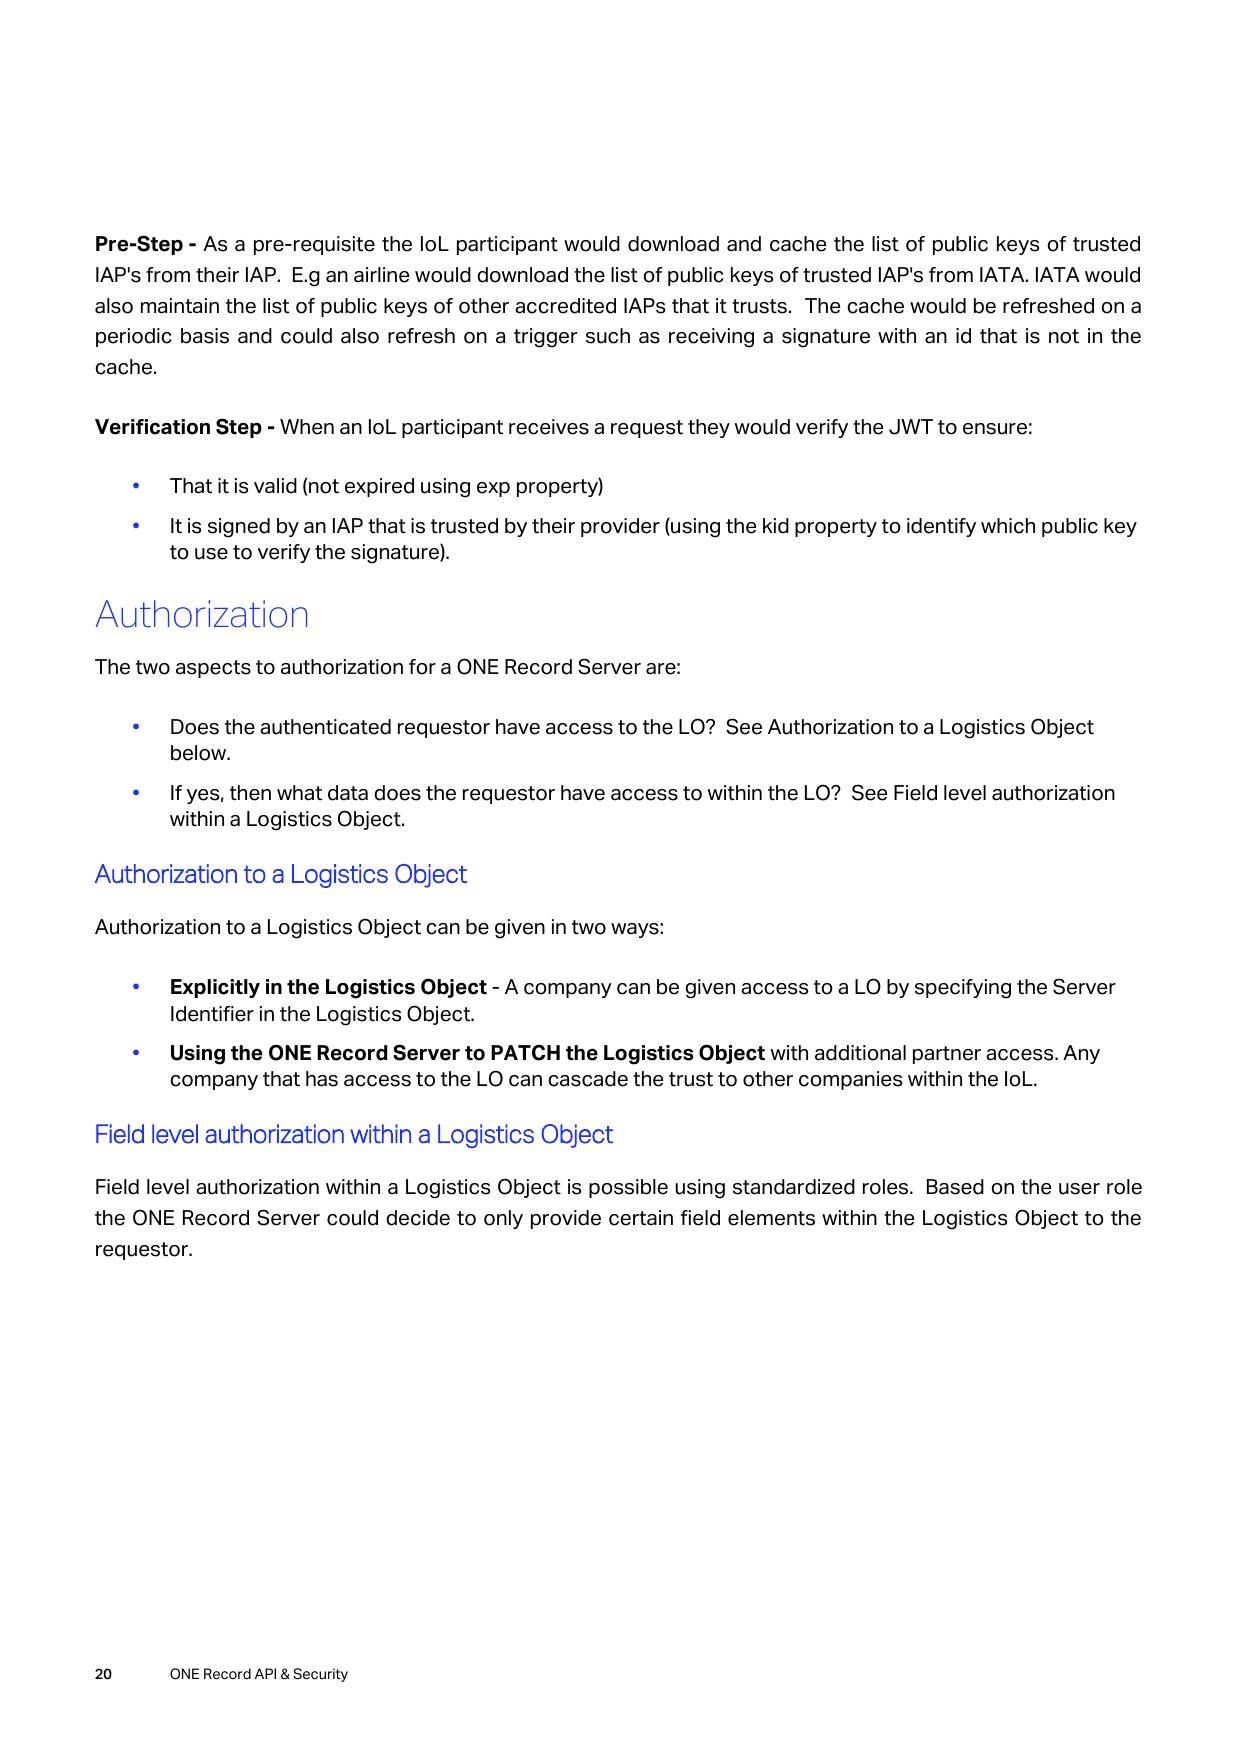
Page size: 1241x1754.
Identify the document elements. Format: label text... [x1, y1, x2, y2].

subtitle Field level authorization within a Logistics Object [94, 1118, 1146, 1149]
text Pre-Step - As a pre-requisite the IoL participant would download and cache the list of public keys of trusted IAP's from their IAP. E.g an airline would download the list of public keys of trusted IAP's from IATA. IATA would also maintain the list of public keys of other accredited IAPs that it trusts. The cache would be refreshed on a periodic basis and could also refresh on a trigger such as receiving a signature with an id that is not in the cache. [94, 231, 1143, 380]
list Explicitly in the Logistics Object - A company can be given access to a LO by specifying the Server Identifier in the Logistics Object. [132, 973, 1146, 1027]
list Using the ONE Record Server to PATCH the Logistics Object with additional partner access. Any company that has access to the LO can cascade the trust to other companies within the IoL. [132, 1039, 1146, 1093]
list If yes, then what data does the requestor have access to within the LO? See Field level authorization within a Logistics Object. [132, 779, 1146, 832]
list That it is valid (not expired using exp property) [132, 473, 1146, 500]
list It is signed by an IAP that is trusted by their provider (using the kid property to identify which public key to use to verify the signature). [132, 512, 1146, 566]
subtitle Authorization to a Logistics Object [94, 857, 1146, 889]
text Authorization to a Logistics Object can be given in two ways: [94, 914, 1143, 940]
subtitle Authorization [94, 591, 1146, 639]
text Verification Step - When an IoL participant receives a request they would verify the JWT to ensure: [94, 413, 1143, 440]
text Field level authorization within a Logistics Object is possible using standardized roles. Based on the user role the ONE Record Server could decide to only provide certain field elements within the Logistics Object to the requestor. [94, 1174, 1143, 1262]
text The two aspects to authorization for a ONE Record Server are: [94, 653, 1143, 680]
list Does the authenticated requestor have access to the LO? See Authorization to a Logistics Object below. [132, 713, 1146, 767]
